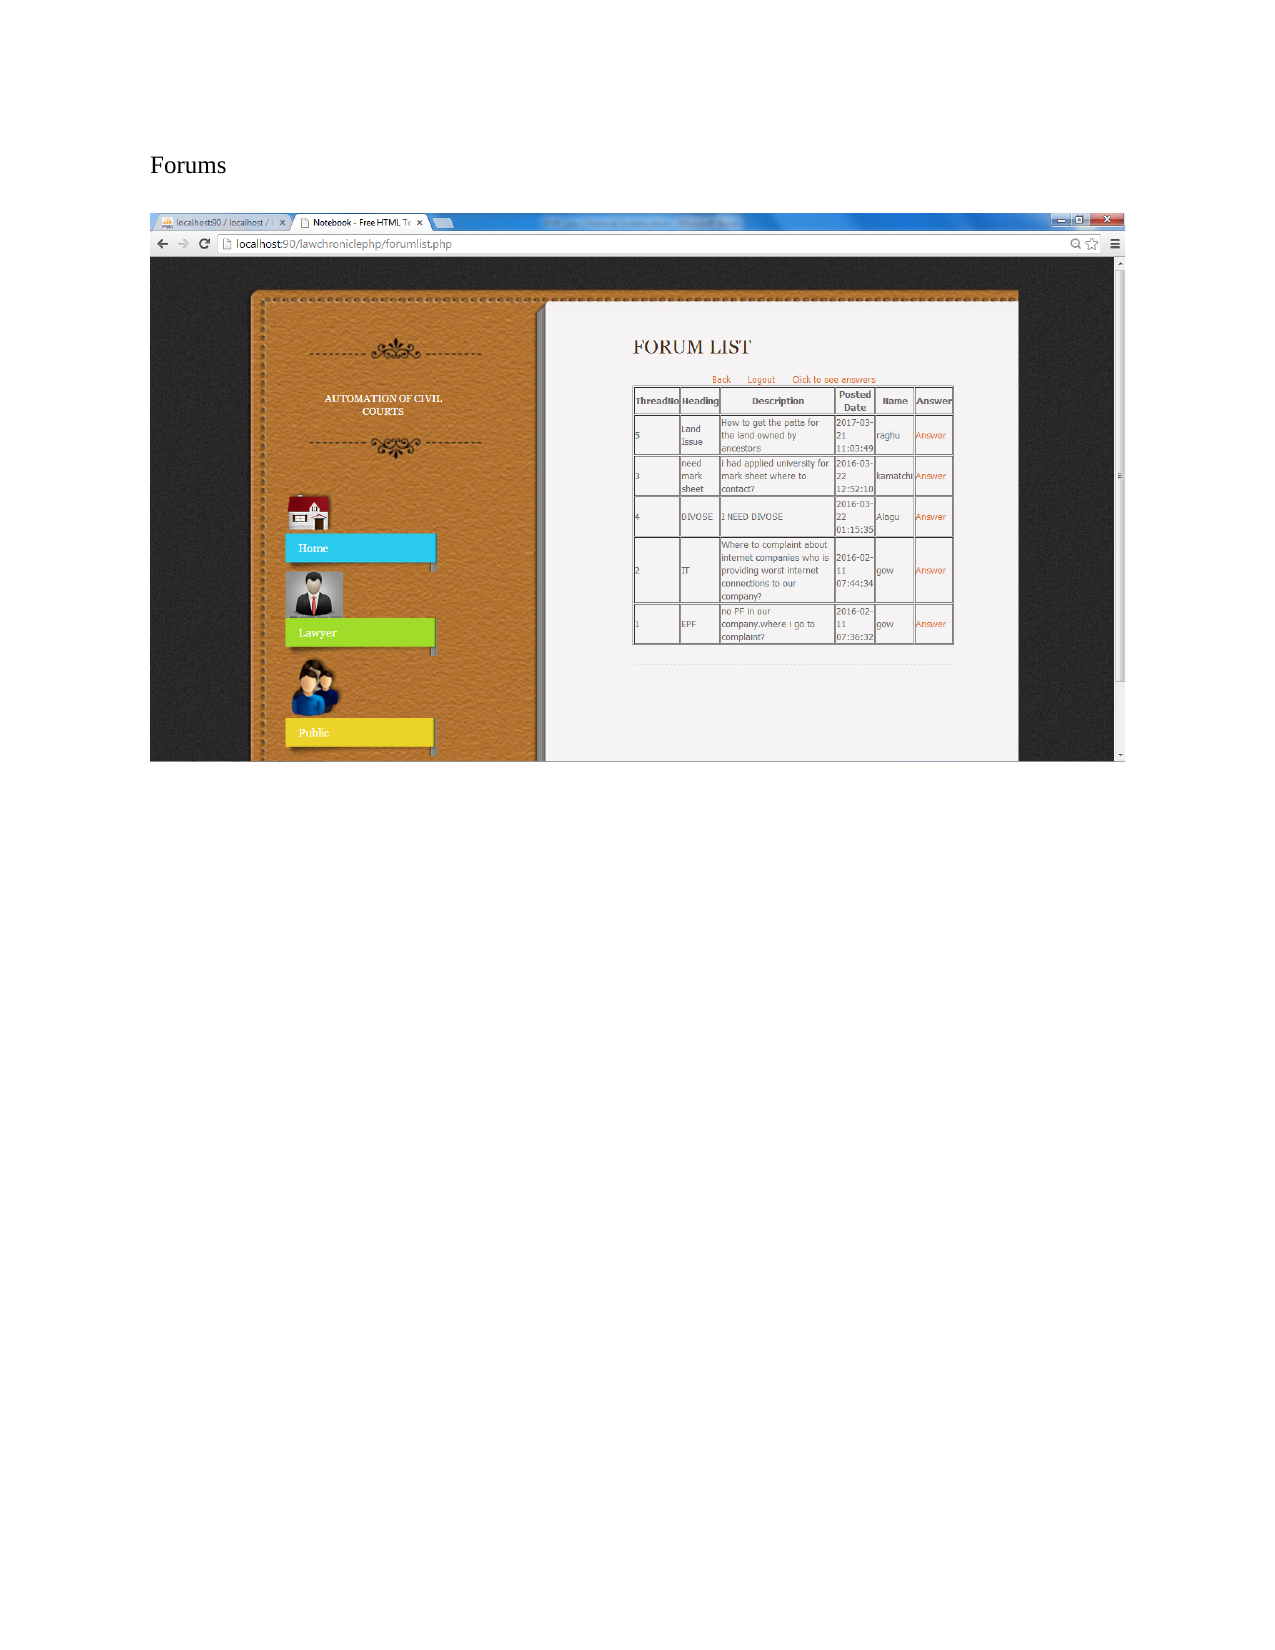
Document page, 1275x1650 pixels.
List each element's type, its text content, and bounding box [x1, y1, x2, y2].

picture [150, 213, 1125, 762]
text Forums [150, 150, 1125, 179]
